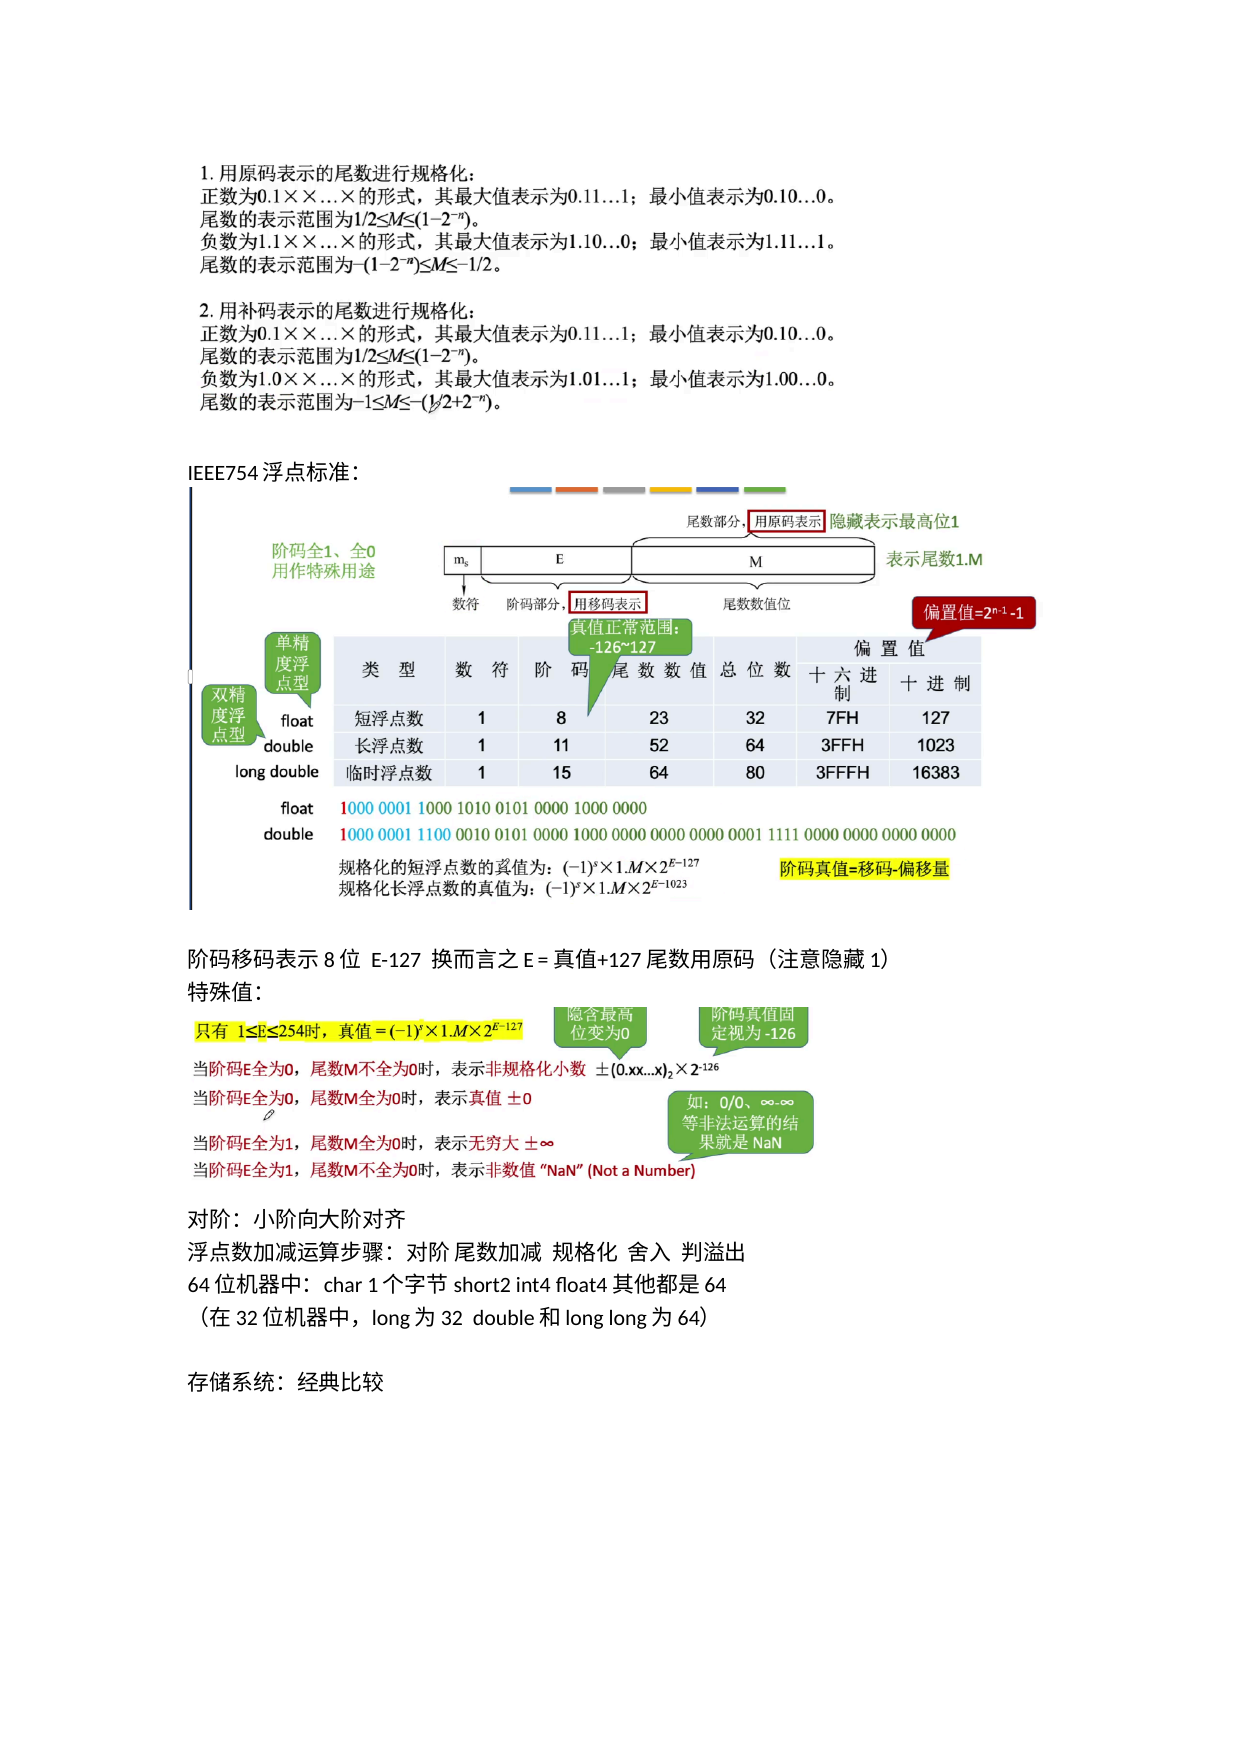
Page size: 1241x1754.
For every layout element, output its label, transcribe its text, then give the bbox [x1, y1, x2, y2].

text 对阶：小阶向大阶对齐 [187, 1202, 1053, 1234]
picture [187, 162, 838, 423]
text 阶码移码表示 8位 E-127 换而言之E = 真值+127 尾数用原码（注意隐藏1） [187, 942, 1053, 974]
picture [187, 487, 1053, 910]
text 特殊值： [187, 974, 1053, 1007]
picture [187, 1007, 818, 1181]
text 存储系统：经典比较 [187, 1364, 1053, 1397]
text （在32位机器中，long为32 double和long long为64） [187, 1299, 1053, 1332]
text IEEE754浮点标准： [187, 454, 1053, 487]
text 64位机器中：char 1个字节 short2 int4 float4 其他都是64 [187, 1267, 1053, 1299]
text 浮点数加减运算步骤：对阶 尾数加减 规格化 舍入 判溢出 [187, 1234, 1053, 1267]
